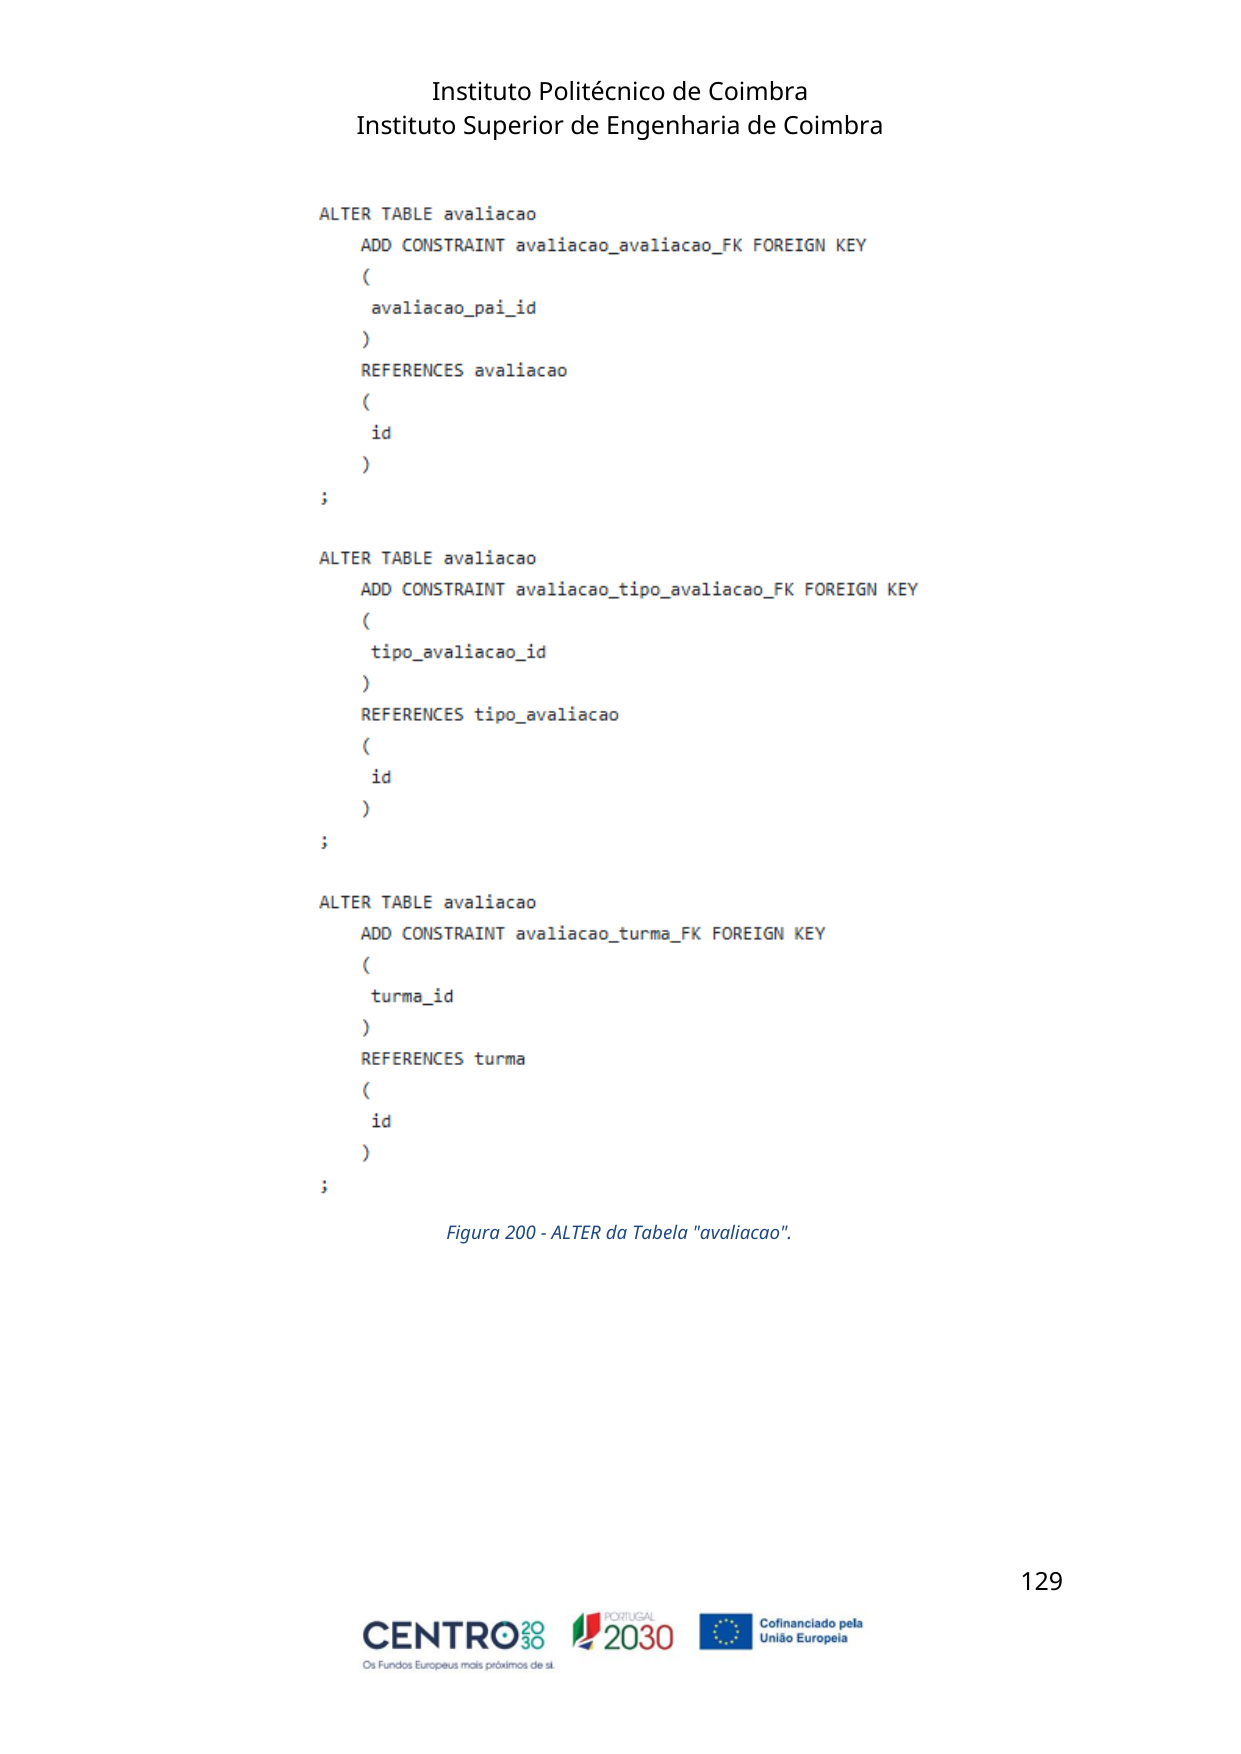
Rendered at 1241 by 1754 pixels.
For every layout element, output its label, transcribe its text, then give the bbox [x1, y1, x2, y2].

picture [315, 203, 925, 1198]
text Figura 200 - ALTER da Tabela "avaliacao". [177, 1219, 1063, 1244]
picture [349, 1597, 891, 1681]
